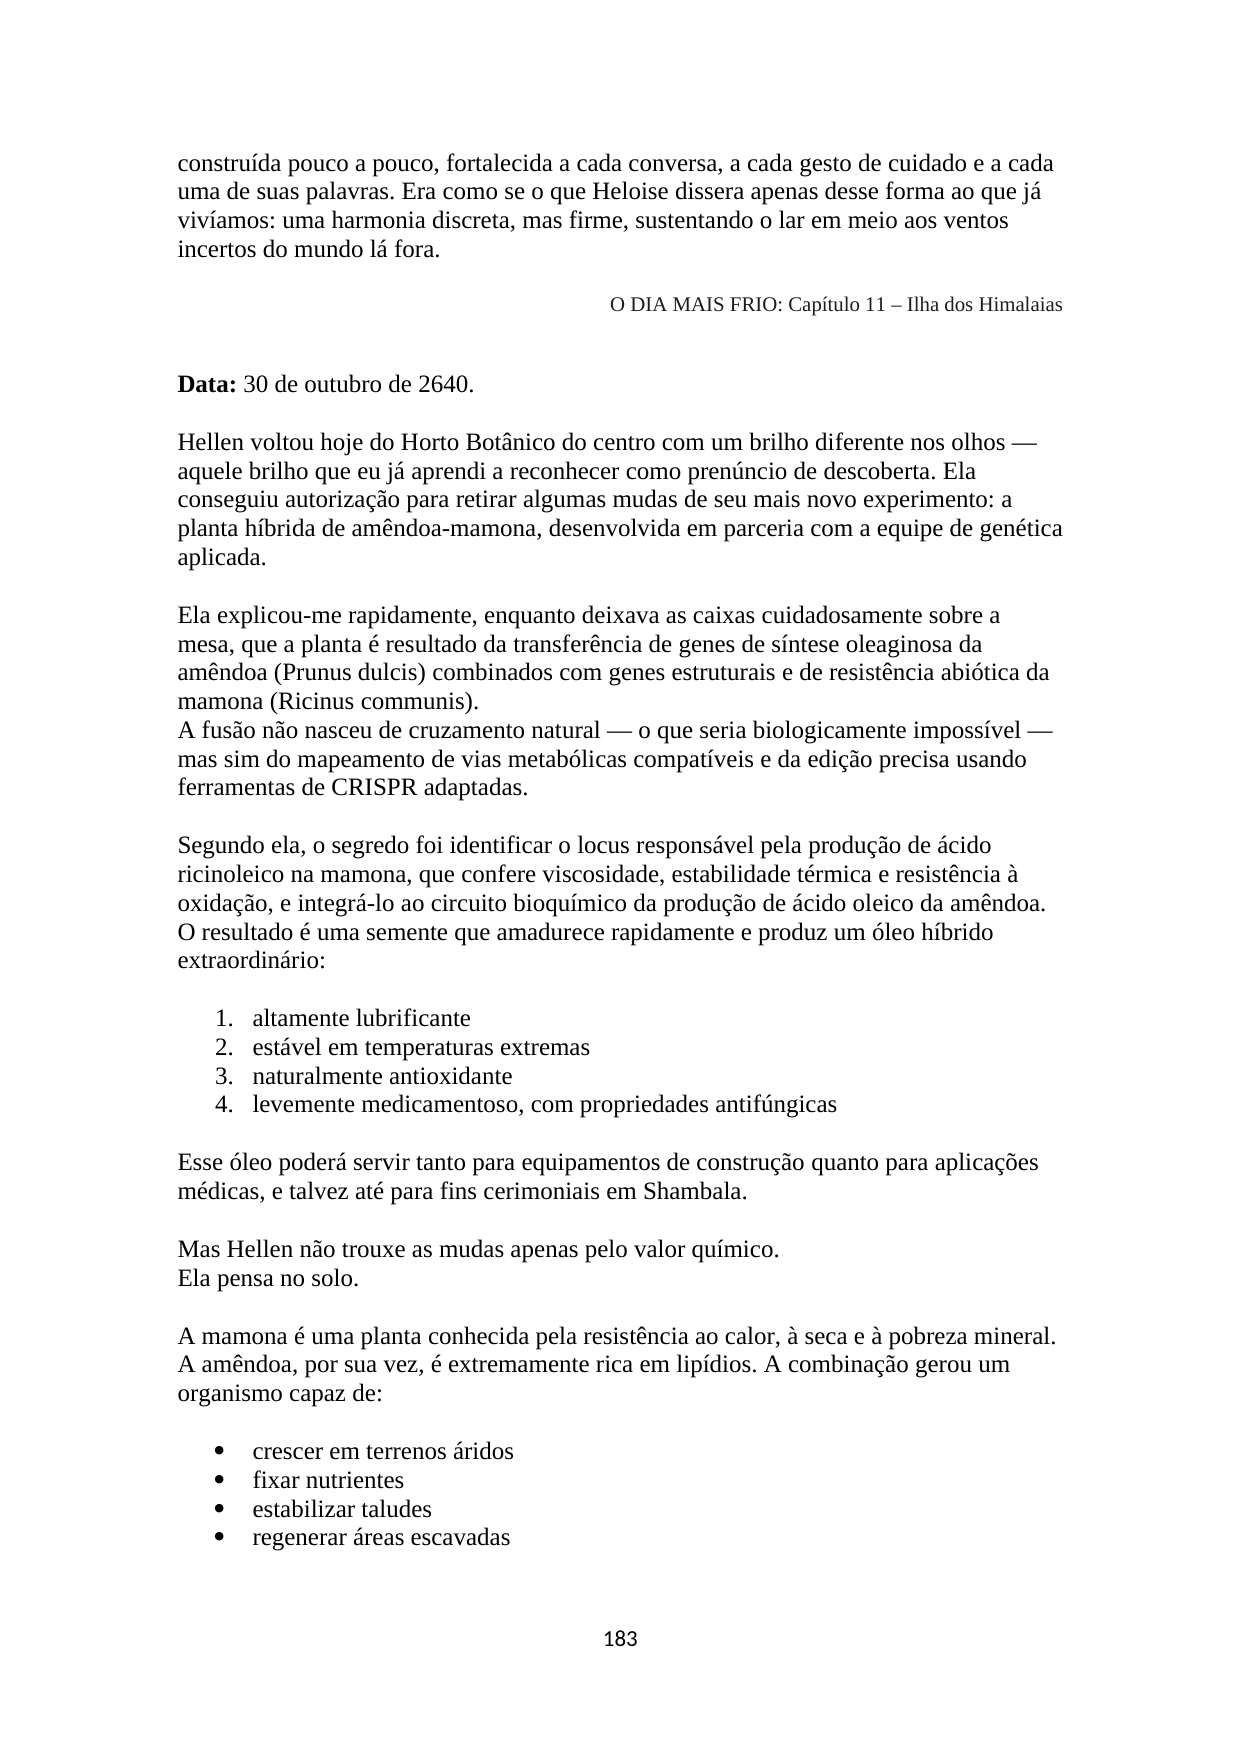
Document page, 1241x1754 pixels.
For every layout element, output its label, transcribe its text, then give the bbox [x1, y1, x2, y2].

text Data: 30 de outubro de 2640. [177, 369, 1063, 398]
list regenerar áreas escavadas [215, 1522, 1063, 1551]
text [177, 148, 1063, 263]
text A mamona é uma planta conhecida pela resistência ao calor, à seca e à pobreza mineral. A amêndoa, por sua vez, é extremamente rica em lipídios. A combinação gerou um organismo capaz de: [177, 1321, 1063, 1407]
list naturalmente antioxidante [215, 1061, 1063, 1089]
list fixar nutrientes [215, 1465, 1063, 1494]
text O DIA MAIS FRIO: Capítulo 11 – Ilha dos Himalaias [177, 292, 1063, 316]
list crescer em terrenos áridos [215, 1436, 1063, 1465]
list levemente medicamentoso, com propriedades antifúngicas [215, 1089, 1063, 1118]
list estabilizar taludes [215, 1494, 1063, 1522]
text Esse óleo poderá servir tanto para equipamentos de construção quanto para aplicações médicas, e talvez até para fins cerimoniais em Shambala. [177, 1147, 1063, 1205]
list estável em temperaturas extremas [215, 1032, 1063, 1061]
text Segundo ela, o segredo foi identificar o locus responsável pela produção de ácido ricinoleico na mamona, que confere viscosidade, estabilidade térmica e resistência à oxidação, e integrá-lo ao circuito bioquímico da produção de ácido oleico da amêndoa. O resultado é uma semente que amadurece rapidamente e produz um óleo híbrido extraordinário: [177, 830, 1063, 974]
text Ela explicou-me rapidamente, enquanto deixava as caixas cuidadosamente sobre a mesa, que a planta é resultado da transferência de genes de síntese oleaginosa da amêndoa (Prunus dulcis) combinados com genes estruturais e de resistência abiótica da mamona (Ricinus communis). A fusão não nasceu de cruzamento natural — o que seria biologicamente impossível — mas sim do mapeamento de vias metabólicas compatíveis e da edição precisa usando ferramentas de CRISPR adaptadas. [177, 600, 1063, 801]
text Mas Hellen não trouxe as mudas apenas pelo valor químico. Ela pensa no solo. [177, 1234, 1063, 1292]
list altamente lubrificante [215, 1003, 1063, 1032]
text Hellen voltou hoje do Horto Botânico do centro com um brilho diferente nos olhos — aquele brilho que eu já aprendi a reconhecer como prenúncio de descoberta. Ela conseguiu autorização para retirar algumas mudas de seu mais novo experimento: a planta híbrida de amêndoa-mamona, desenvolvida em parceria com a equipe de genética aplicada. [177, 427, 1063, 571]
